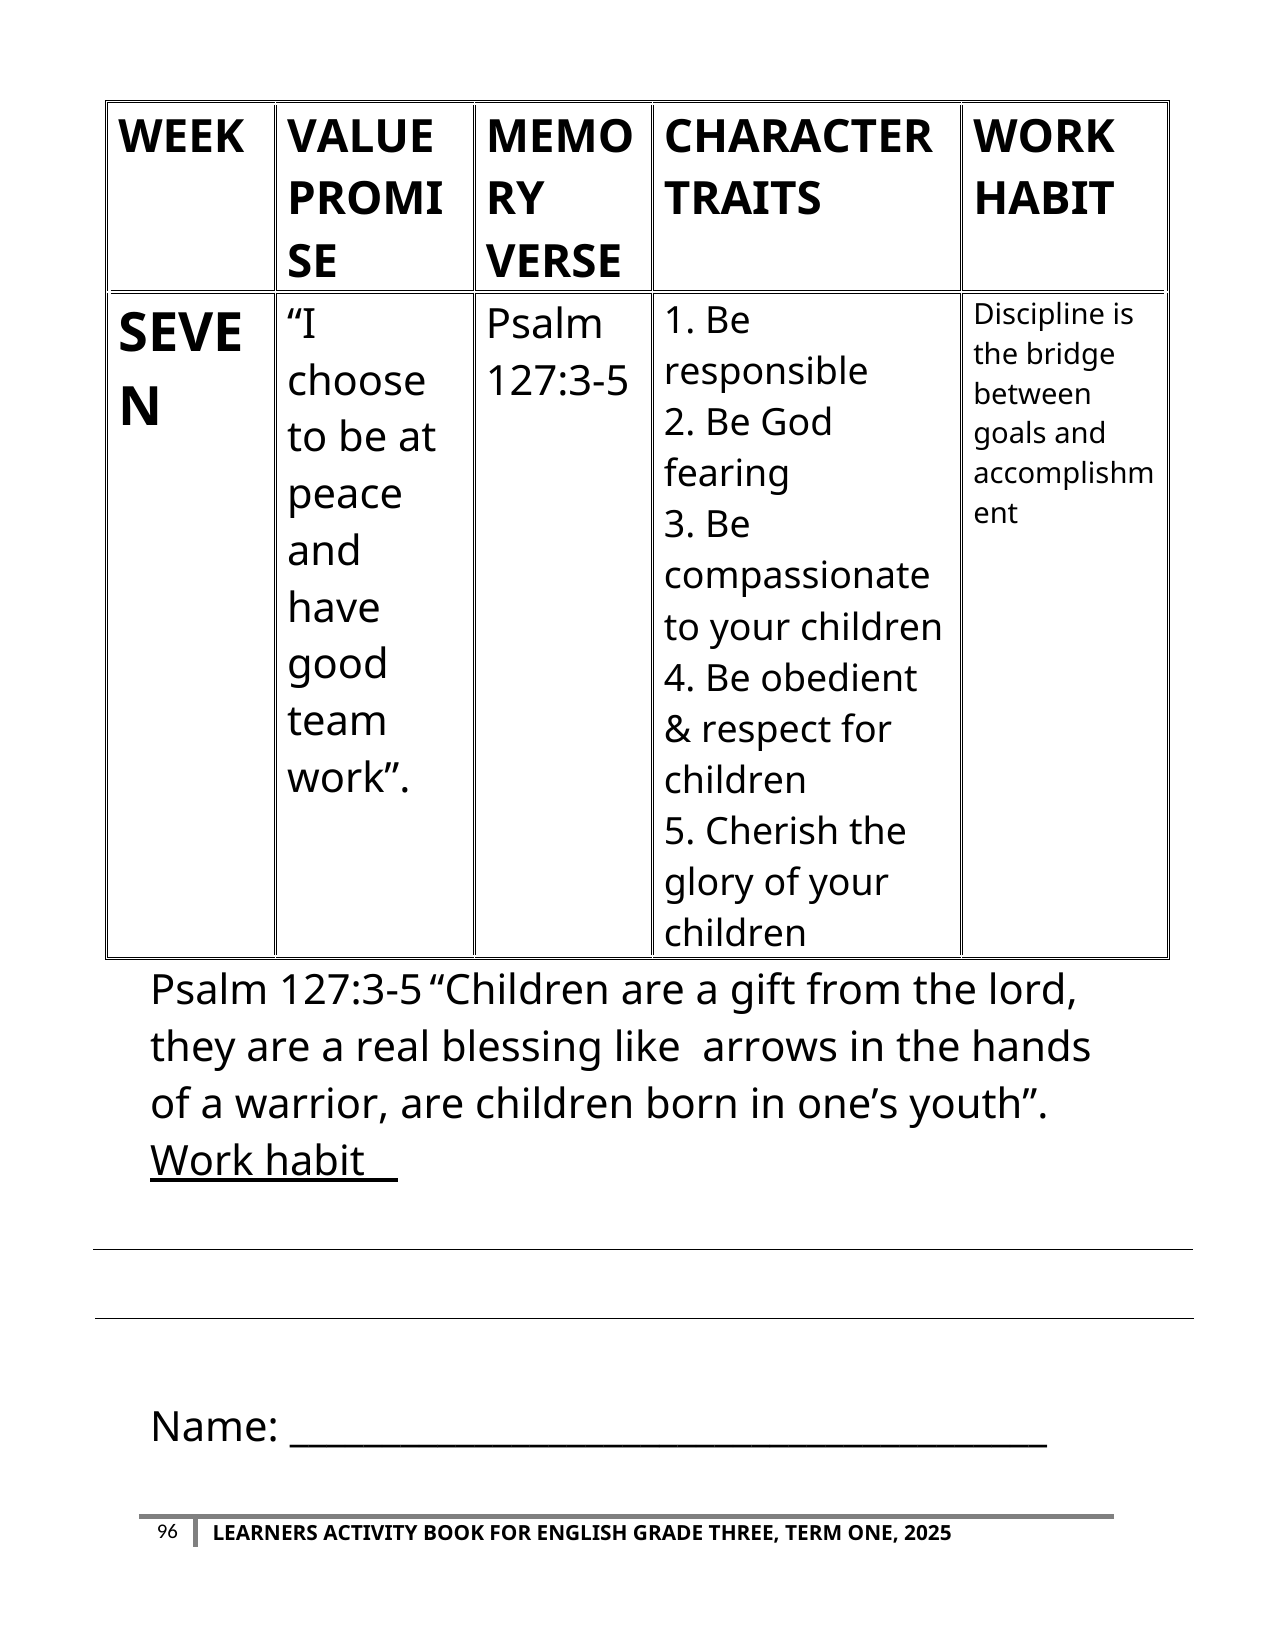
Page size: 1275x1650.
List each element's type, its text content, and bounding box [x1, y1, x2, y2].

table_header WEEK [107, 101, 276, 290]
table_cell 1. Be responsible 2. Be God fearing 3. Be compassionate to your children 4. Be obedient & respect for children 5. Cherish the glory of your children [653, 290, 962, 957]
text Psalm 127:3-5 “Children are a gift from the lord, they are a real blessing like arrows in the hands of a warrior, are children born in one’s youth”. [150, 960, 1125, 1131]
table_header CHARACTER TRAITS [653, 101, 962, 290]
text Name: _________________________________________ [150, 1397, 1125, 1454]
table_header WORK HABIT [962, 103, 1167, 290]
table_header MEMORY VERSE [474, 103, 652, 290]
table_header VALUE PROMISE [276, 103, 474, 290]
table_cell “I choose to be at peace and have good team work”. [276, 294, 474, 957]
table_cell SEVEN [107, 290, 276, 957]
table_cell Discipline is the bridge between goals and accomplishment [962, 290, 1168, 957]
text Work habit [150, 1131, 1200, 1187]
table_cell Psalm 127:3-5 [474, 294, 652, 957]
